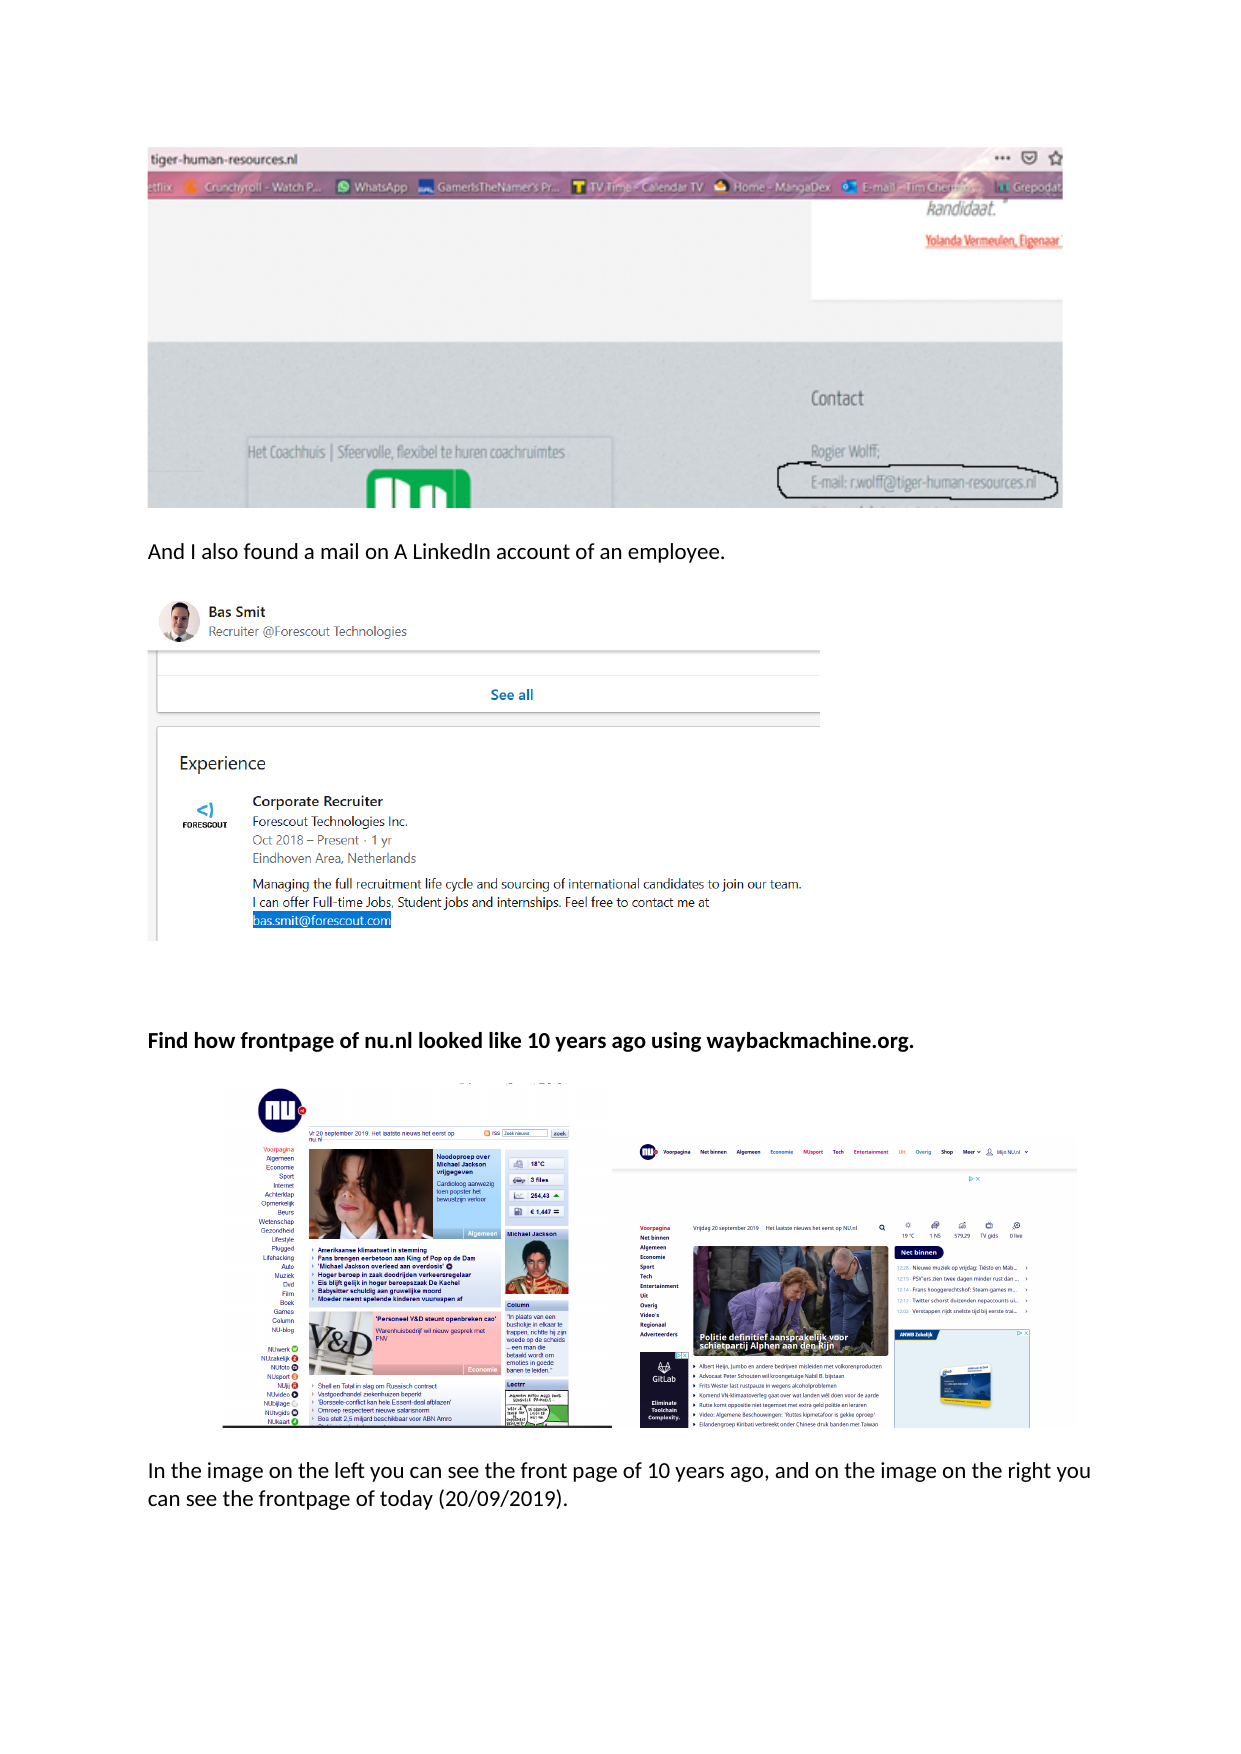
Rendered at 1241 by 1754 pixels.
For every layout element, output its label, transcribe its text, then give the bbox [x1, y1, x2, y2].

text And I also found a mail on A LinkedIn account of an employee. [148, 537, 1093, 565]
picture [147, 593, 820, 941]
picture [222, 1083, 1078, 1428]
text In the image on the left you can see the front page of 10 years ago, and on the image on the right you can see the frontpage of today (20/09/2019). [148, 1457, 1093, 1513]
picture [147, 147, 1063, 508]
text Find how frontpage of nu.nl looked like 10 years ago using waybackmachine.org. [148, 1026, 1093, 1054]
